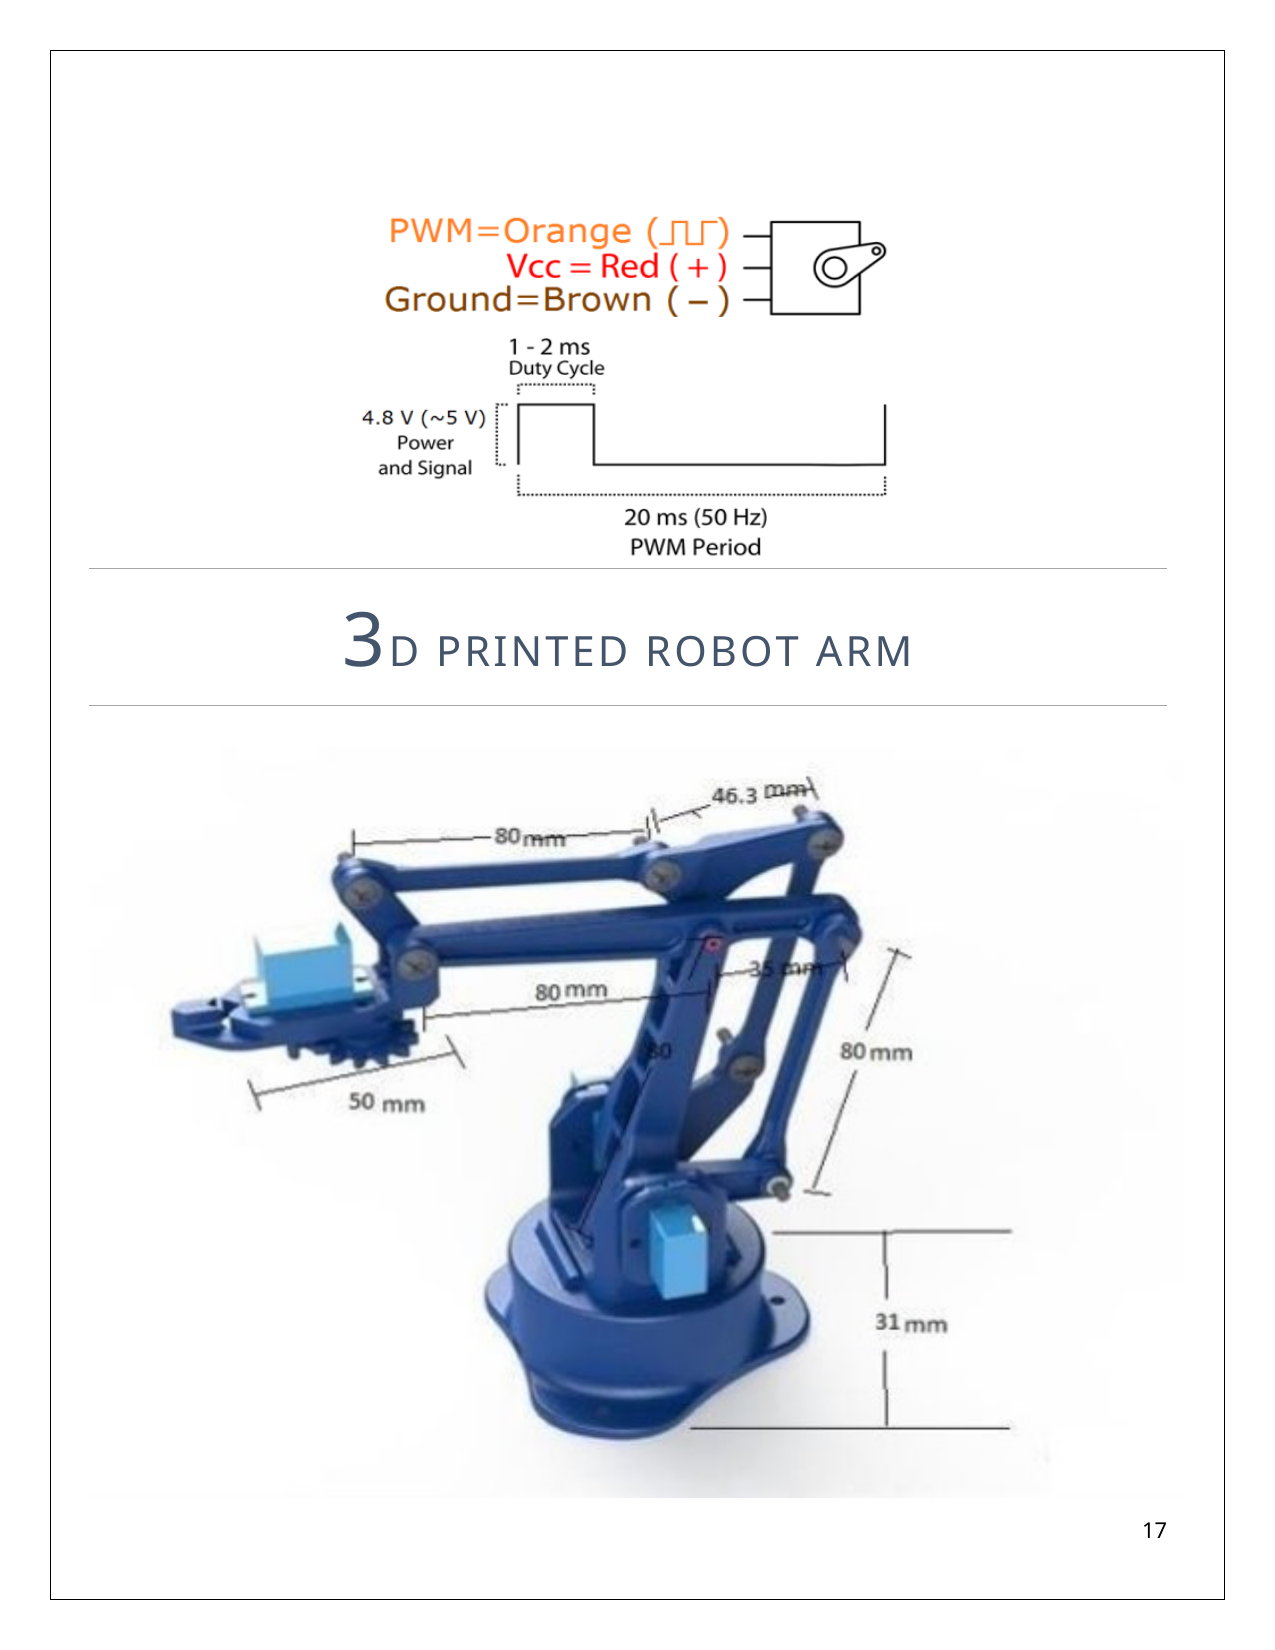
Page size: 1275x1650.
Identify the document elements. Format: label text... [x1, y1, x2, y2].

picture [331, 201, 951, 568]
picture [88, 747, 1184, 1498]
title 3D printed Robot Arm [89, 569, 1167, 705]
